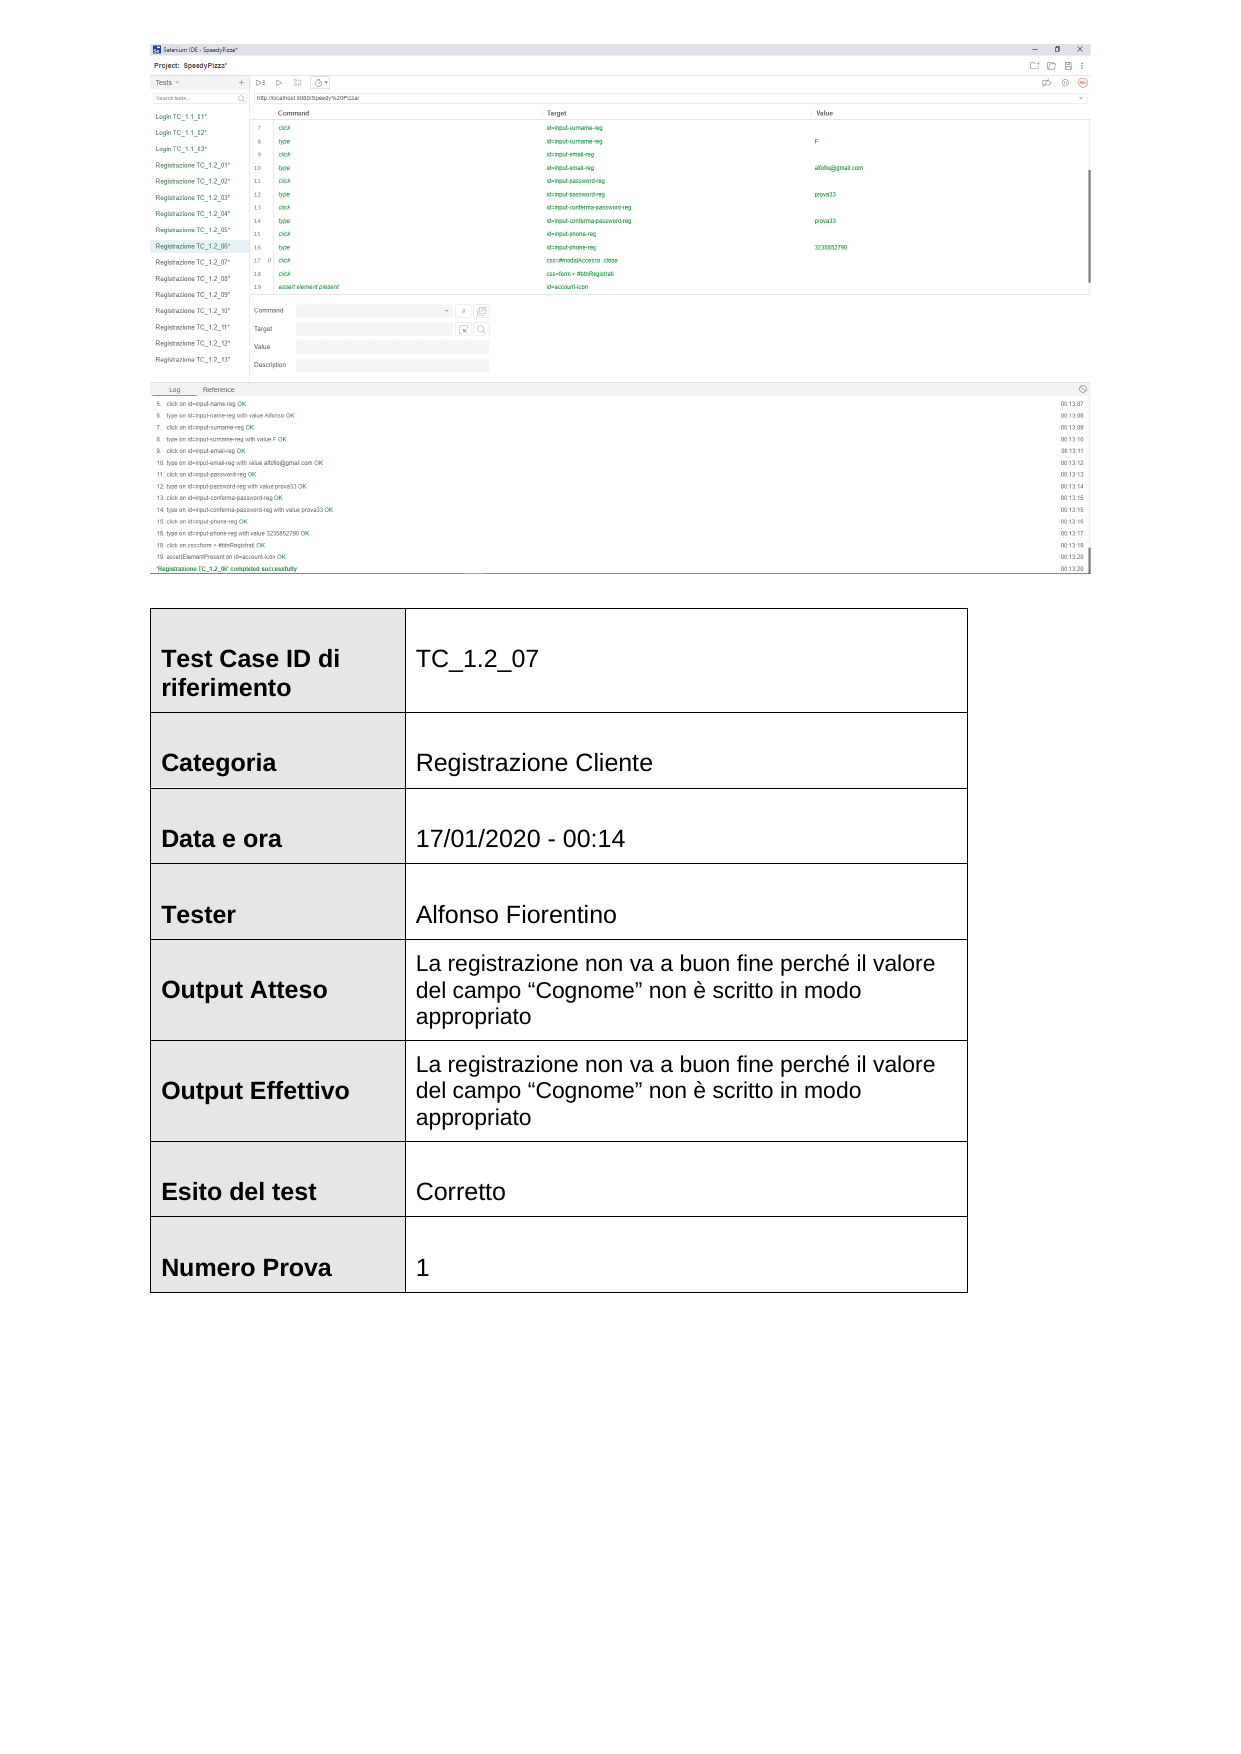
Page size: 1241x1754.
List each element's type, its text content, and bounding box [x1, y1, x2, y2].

table_header TC_1.2_07 [406, 609, 967, 712]
table_cell La registrazione non va a buon fine perché il valore del campo “Cognome” non è scritto in modo appropriato [406, 940, 967, 1040]
table_cell Output Atteso [151, 940, 405, 1040]
table_cell Alfonso Fiorentino [406, 864, 967, 939]
table_cell Registrazione Cliente [406, 713, 967, 787]
table_cell Categoria [151, 713, 405, 787]
table_cell 1 [406, 1217, 967, 1292]
table_cell Esito del test [151, 1142, 405, 1216]
table_cell Numero Prova [151, 1217, 405, 1292]
picture [150, 44, 1091, 574]
table_cell 17/01/2020 - 00:14 [406, 789, 967, 863]
table_cell Data e ora [151, 789, 405, 863]
table_cell La registrazione non va a buon fine perché il valore del campo “Cognome” non è scritto in modo appropriato [406, 1041, 967, 1141]
table_cell Corretto [406, 1142, 967, 1216]
table_cell Output Effettivo [151, 1041, 405, 1141]
table_cell Tester [151, 864, 405, 939]
table_header Test Case ID di riferimento [151, 609, 405, 712]
